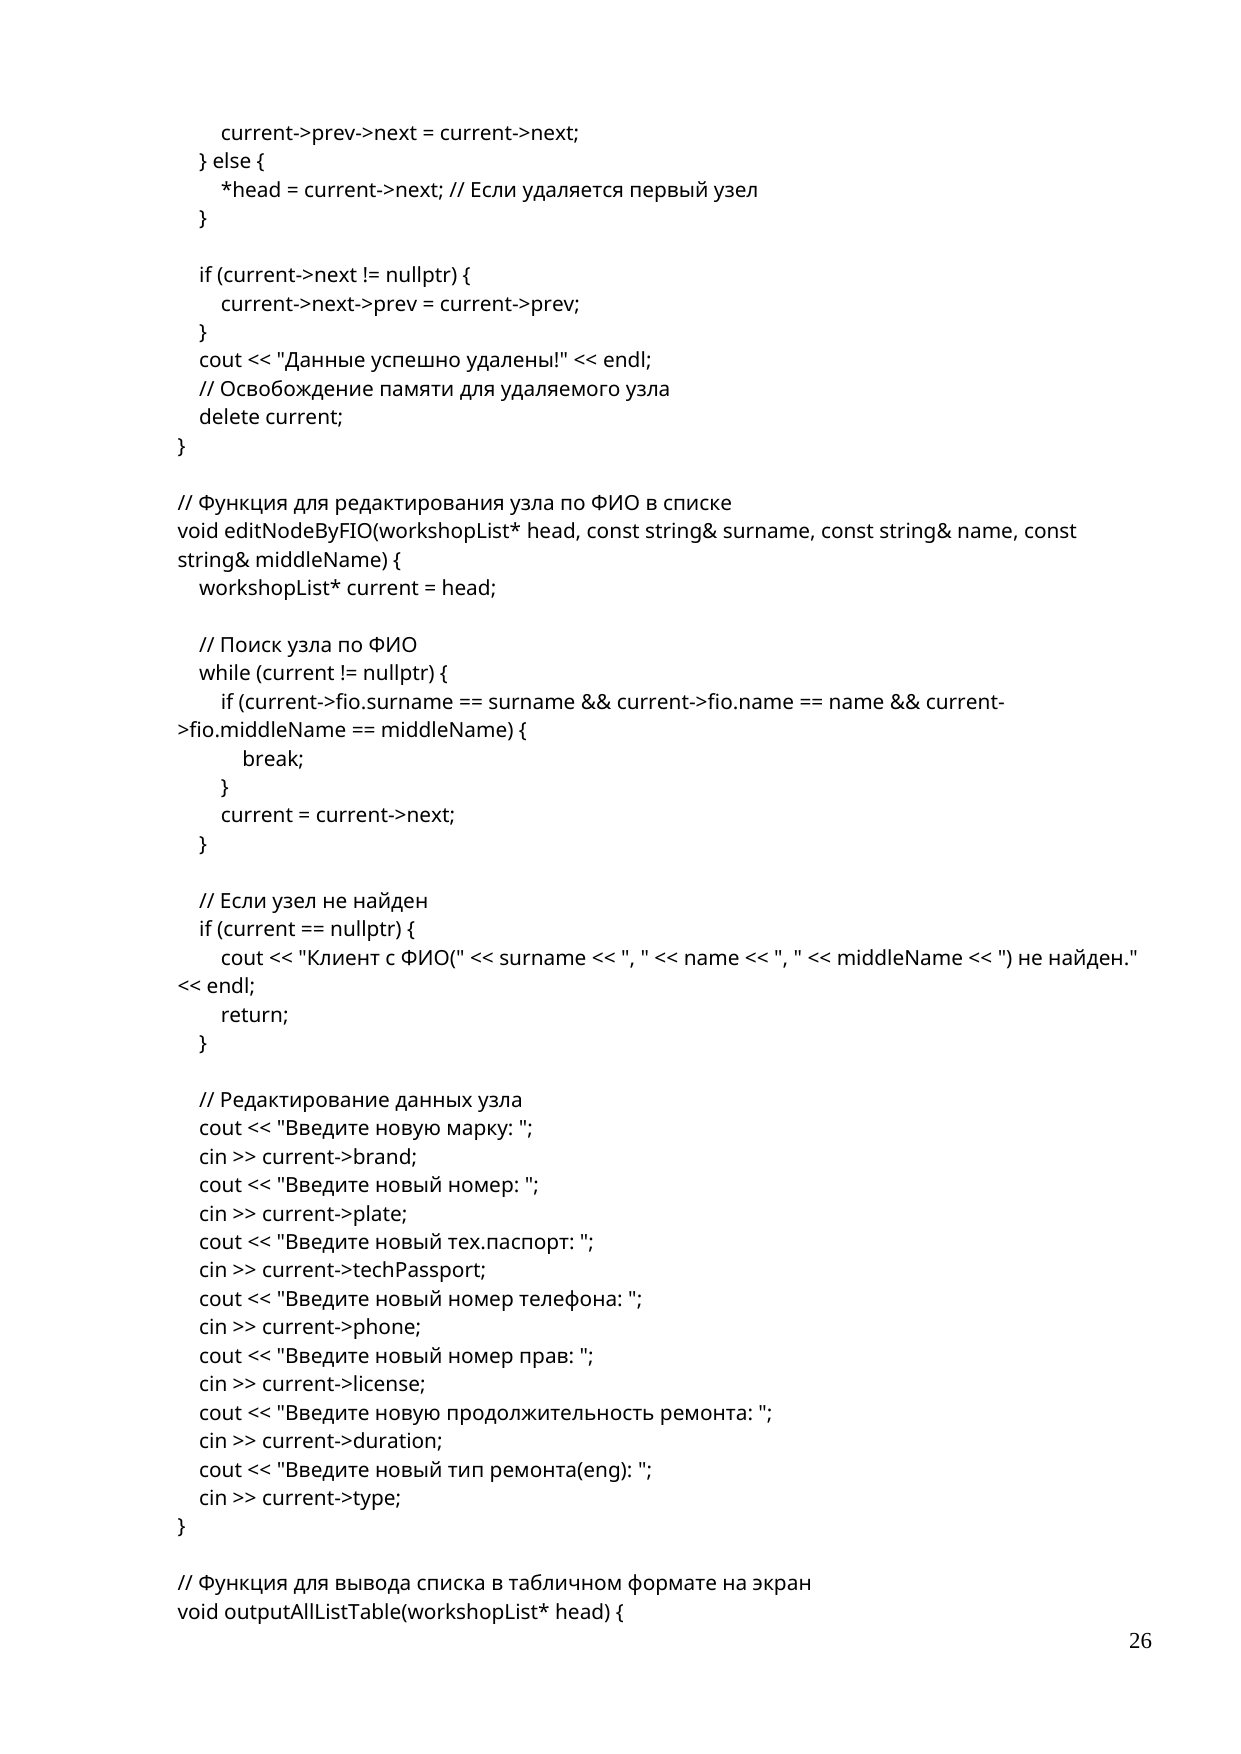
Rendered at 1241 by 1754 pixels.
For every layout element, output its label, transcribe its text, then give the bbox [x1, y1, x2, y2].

text if (current->fio.surname == surname && current->fio.name == name && current->fio.middleName == middleName) { [177, 687, 1152, 744]
text cin >> current->brand; [177, 1142, 1152, 1170]
text cout << "Клиент с ФИО(" << surname << ", " << name << ", " << middleName << ") не найден." << endl; [177, 943, 1152, 1000]
text // Если узел не найден [177, 886, 1152, 914]
text cout << "Введите новый тип ремонта(eng): "; [177, 1455, 1152, 1483]
text // Редактирование данных узла [177, 1085, 1152, 1113]
text void editNodeByFIO(workshopList* head, const string& surname, const string& name, const string& middleName) { [177, 516, 1152, 573]
text // Освобождение памяти для удаляемого узла [177, 374, 1152, 402]
text break; [177, 744, 1152, 772]
text current->prev->next = current->next; [177, 118, 1152, 147]
text cin >> current->techPassport; [177, 1256, 1152, 1284]
text // Функция для редактирования узла по ФИО в списке [177, 488, 1152, 516]
text current->next->prev = current->prev; [177, 289, 1152, 317]
text cout << "Данные успешно удалены!" << endl; [177, 346, 1152, 374]
text if (current == nullptr) { [177, 914, 1152, 943]
text } else { [177, 147, 1152, 175]
text cout << "Введите новый тех.паспорт: "; [177, 1227, 1152, 1256]
text cin >> current->type; [177, 1483, 1152, 1512]
text cout << "Введите новый номер: "; [177, 1170, 1152, 1199]
text cin >> current->duration; [177, 1426, 1152, 1455]
text } [177, 829, 1152, 857]
text cin >> current->phone; [177, 1312, 1152, 1341]
text cout << "Введите новый номер телефона: "; [177, 1284, 1152, 1312]
text void outputAllListTable(workshopList* head) { [177, 1597, 1152, 1625]
text cout << "Введите новую продолжительность ремонта: "; [177, 1398, 1152, 1426]
text } [177, 203, 1152, 232]
text // Функция для вывода списка в табличном формате на экран [177, 1568, 1152, 1597]
text return; [177, 1000, 1152, 1028]
text delete current; [177, 402, 1152, 431]
text } [177, 1028, 1152, 1057]
text cout << "Введите новую марку: "; [177, 1113, 1152, 1142]
text } [177, 1512, 1152, 1540]
text cout << "Введите новый номер прав: "; [177, 1341, 1152, 1369]
text current = current->next; [177, 801, 1152, 829]
text } [177, 317, 1152, 346]
text // Поиск узла по ФИО [177, 630, 1152, 658]
text while (current != nullptr) { [177, 658, 1152, 687]
text if (current->next != nullptr) { [177, 260, 1152, 289]
text workshopList* current = head; [177, 573, 1152, 602]
text cin >> current->plate; [177, 1199, 1152, 1227]
text } [177, 772, 1152, 801]
text cin >> current->license; [177, 1369, 1152, 1398]
text } [177, 431, 1152, 459]
text *head = current->next; // Если удаляется первый узел [177, 175, 1152, 203]
